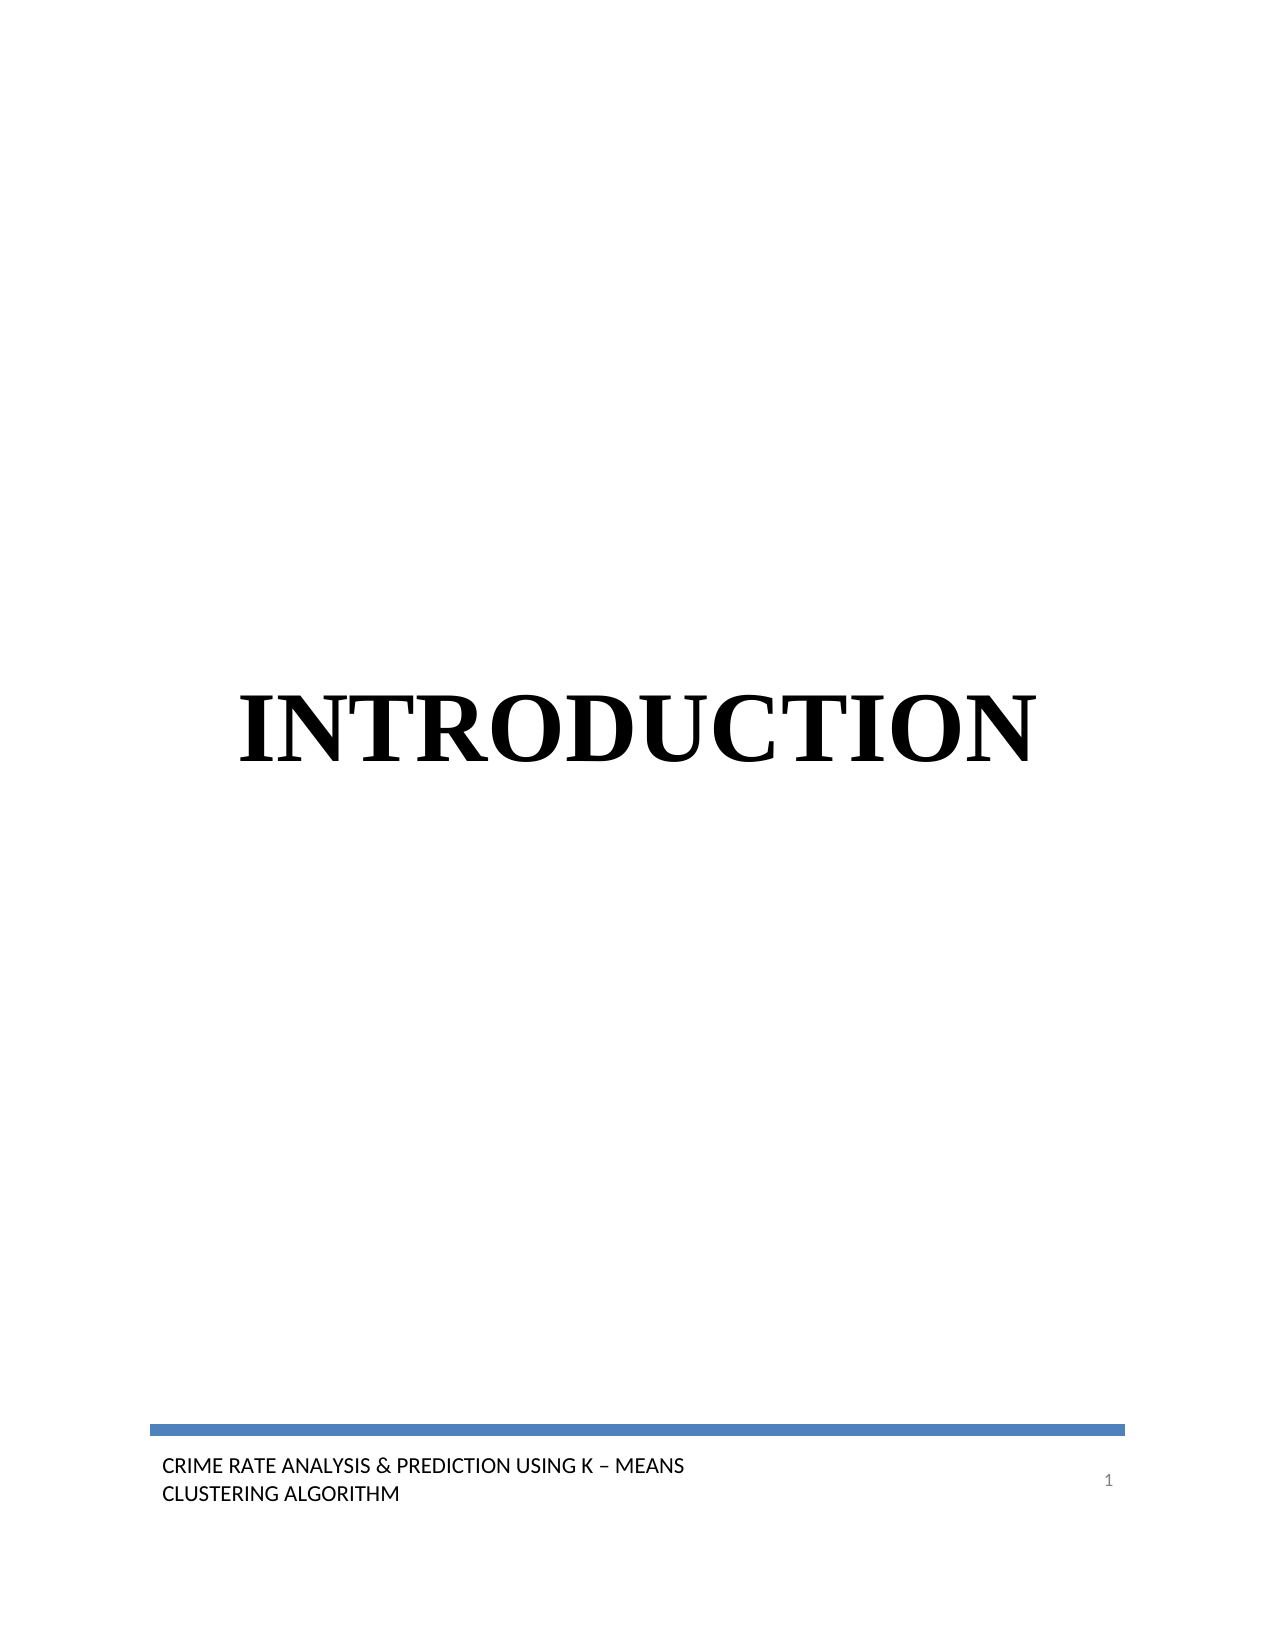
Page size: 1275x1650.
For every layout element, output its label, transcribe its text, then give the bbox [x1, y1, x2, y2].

text INTRODUCTION [150, 668, 1125, 783]
